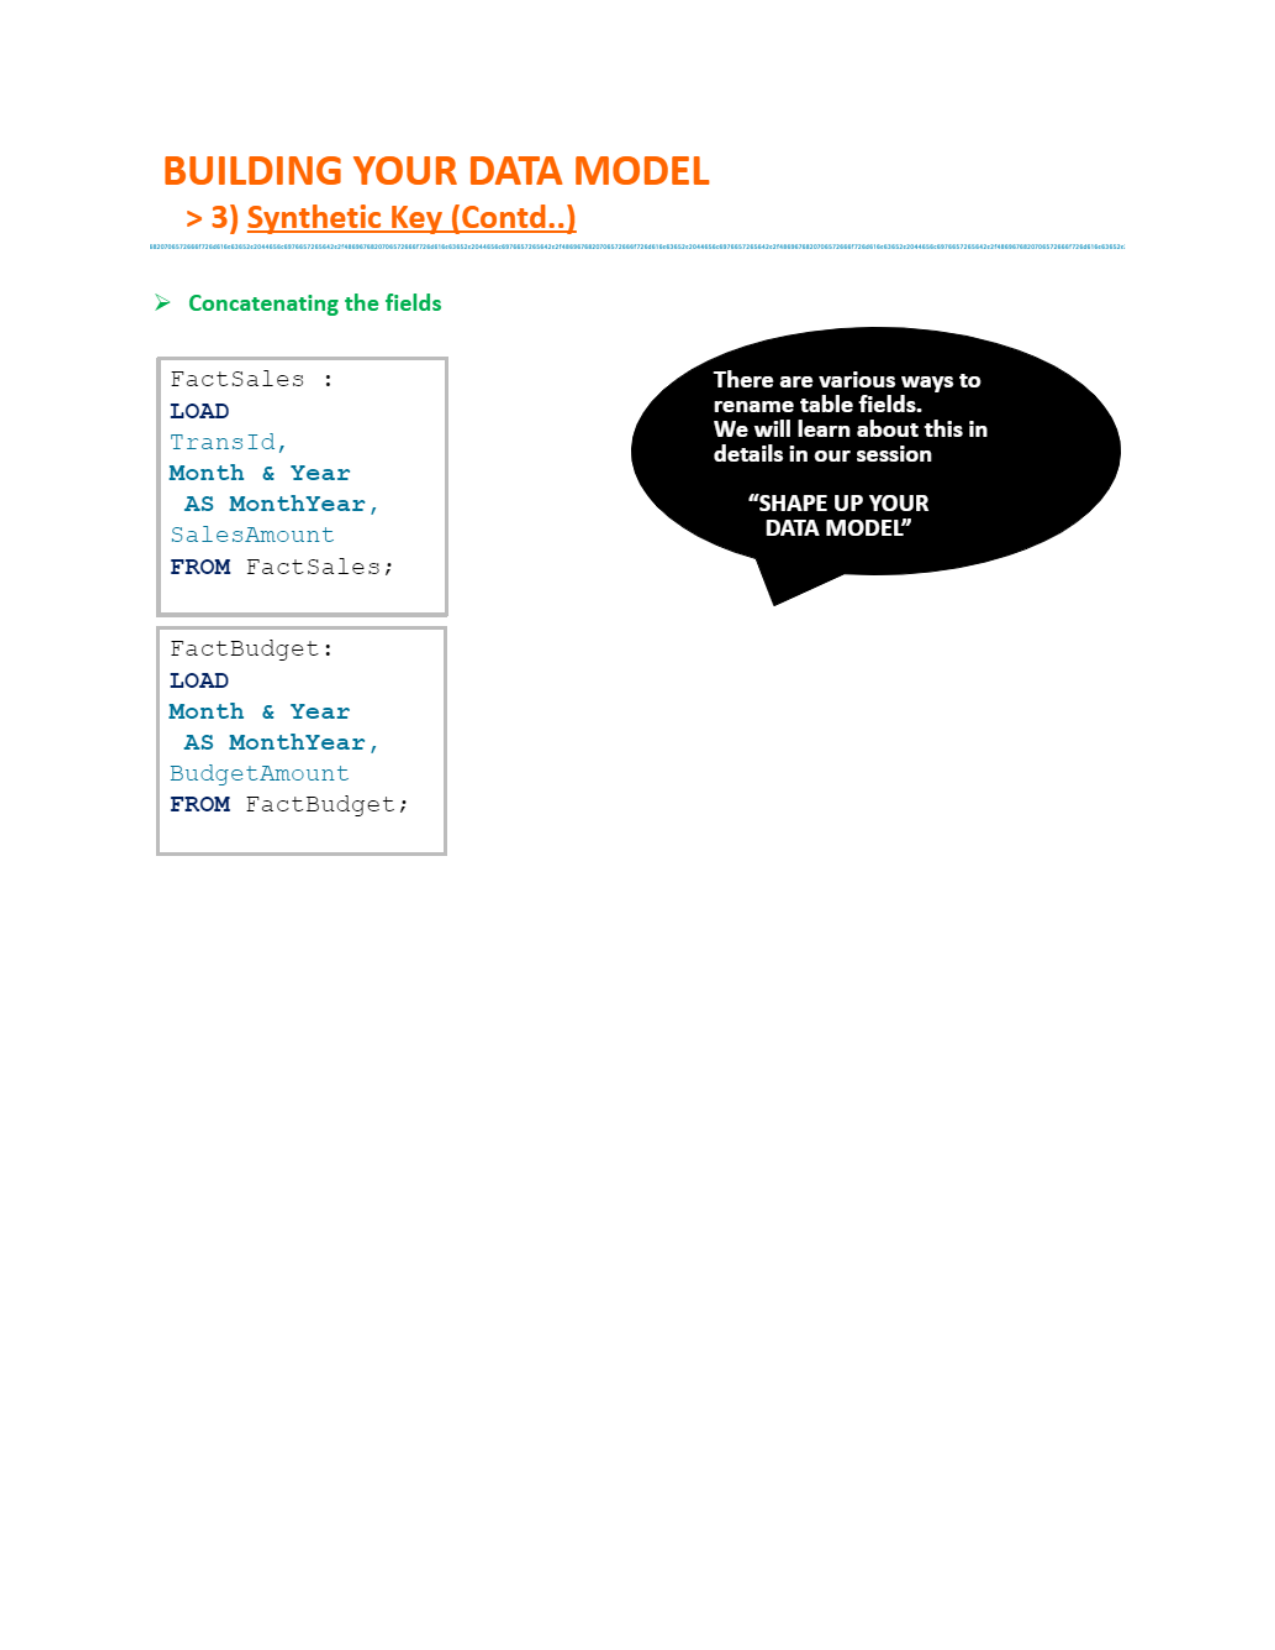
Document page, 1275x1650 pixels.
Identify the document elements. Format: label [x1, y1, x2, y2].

picture [150, 150, 1125, 861]
